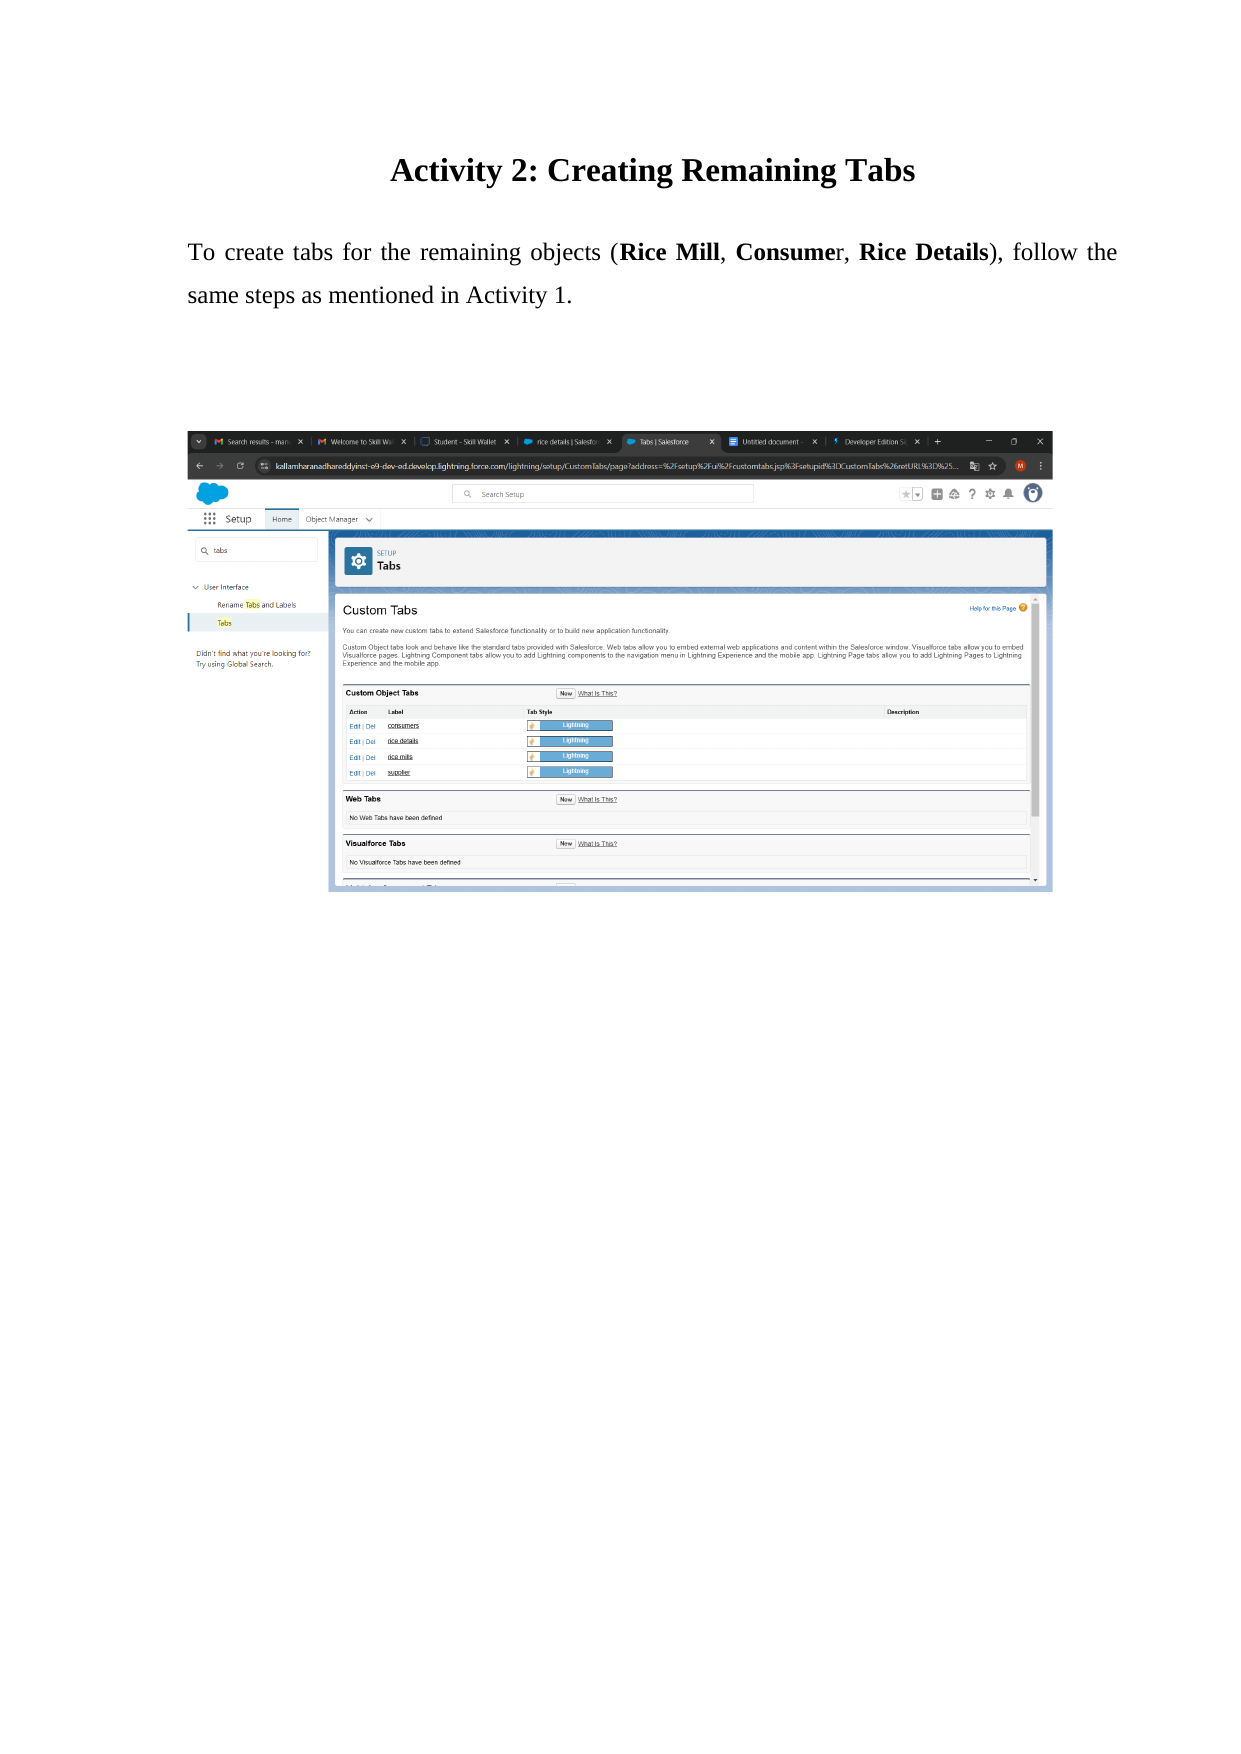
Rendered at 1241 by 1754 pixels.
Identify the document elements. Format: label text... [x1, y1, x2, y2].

text To create tabs for the remaining objects (Rice Mill, Consumer, Rice Details), follow the same steps as mentioned in Activity 1. [187, 237, 1118, 308]
picture [187, 431, 1053, 892]
subtitle Activity 2: Creating Remaining Tabs [187, 150, 1118, 188]
